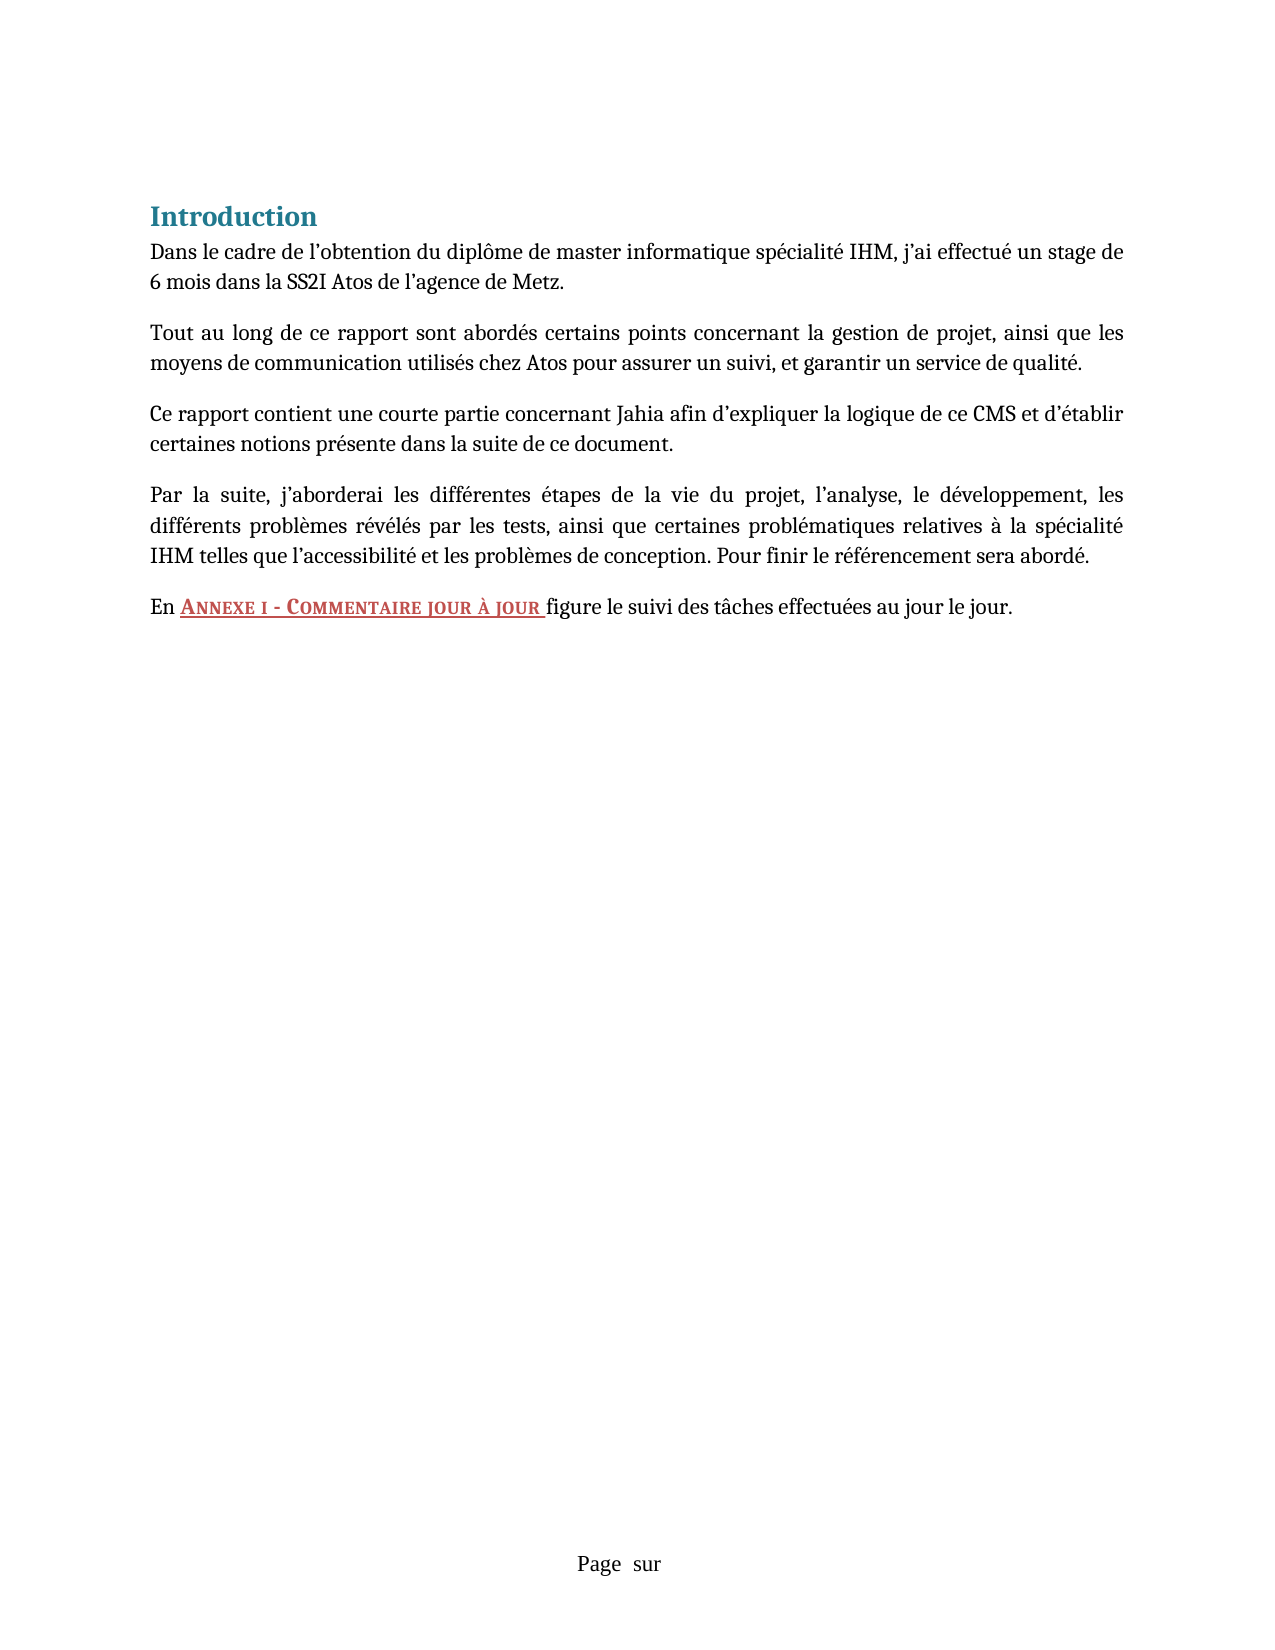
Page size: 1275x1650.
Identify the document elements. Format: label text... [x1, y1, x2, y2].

subtitle Introduction [150, 200, 1125, 233]
text Dans le cadre de l’obtention du diplôme de master informatique spécialité IHM, j’ai effectué un stage de 6 mois dans la SS2I Atos de l’agence de Metz. [150, 238, 1125, 295]
text En Annexe i - Commentaire jour à jour figure le suivi des tâches effectuées au jour le jour. [150, 594, 1125, 620]
text Par la suite, j’aborderai les différentes étapes de la vie du projet, l’analyse, le développement, les différents problèmes révélés par les tests, ainsi que certaines problématiques relatives à la spécialité IHM telles que l’accessibilité et les problèmes de conception. Pour finir le référencement sera abordé. [150, 482, 1125, 569]
text Ce rapport contient une courte partie concernant Jahia afin d’expliquer la logique de ce CMS et d’établir certaines notions présente dans la suite de ce document. [150, 401, 1125, 458]
text Tout au long de ce rapport sont abordés certains points concernant la gestion de projet, ainsi que les moyens de communication utilisés chez Atos pour assurer un suivi, et garantir un service de qualité. [150, 320, 1125, 376]
